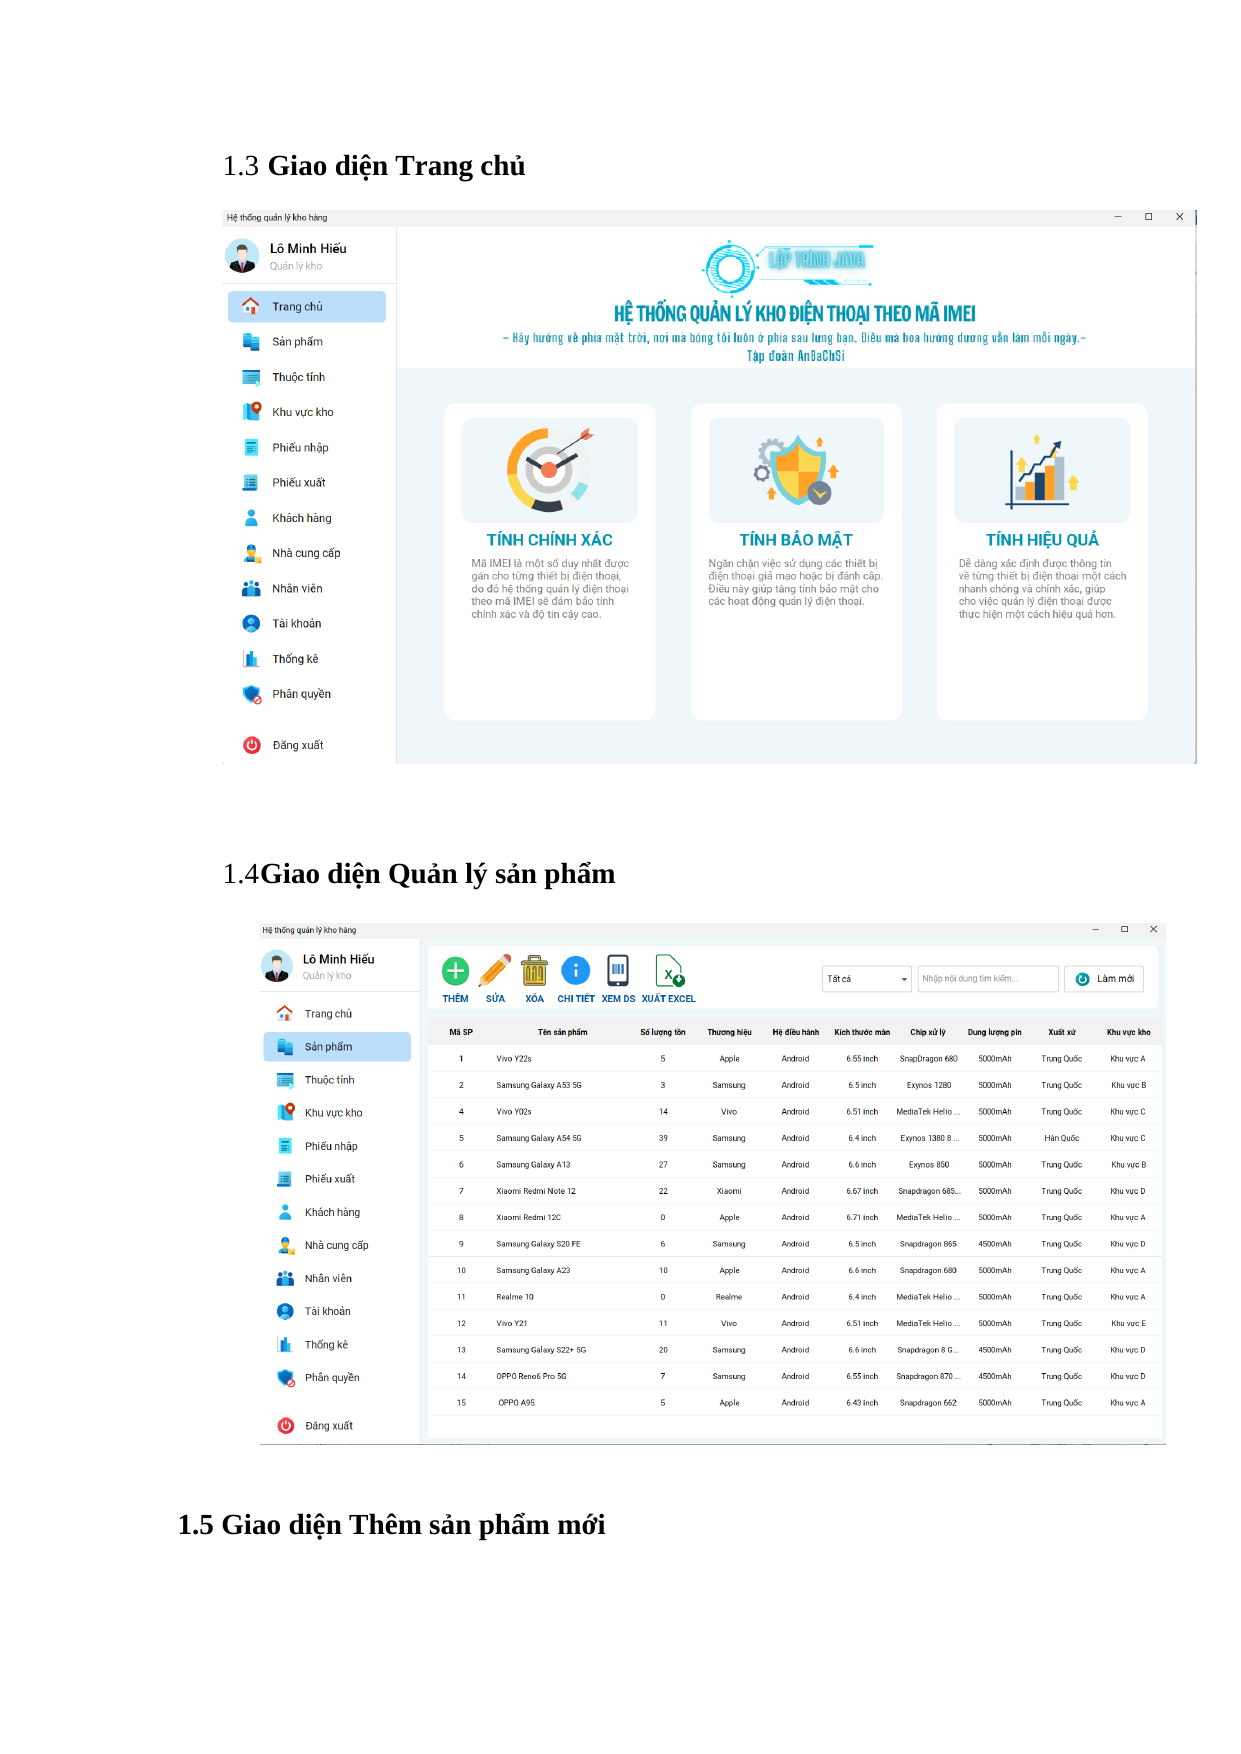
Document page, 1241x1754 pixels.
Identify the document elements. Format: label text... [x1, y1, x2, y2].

subtitle Giao diện Quản lý sản phẩm [222, 856, 1152, 889]
picture [260, 923, 1167, 1445]
subtitle 1.5 Giao diện Thêm sản phẩm mới [177, 1507, 1152, 1541]
list Giao diện Trang chủ [222, 148, 1152, 181]
picture [222, 210, 1197, 764]
